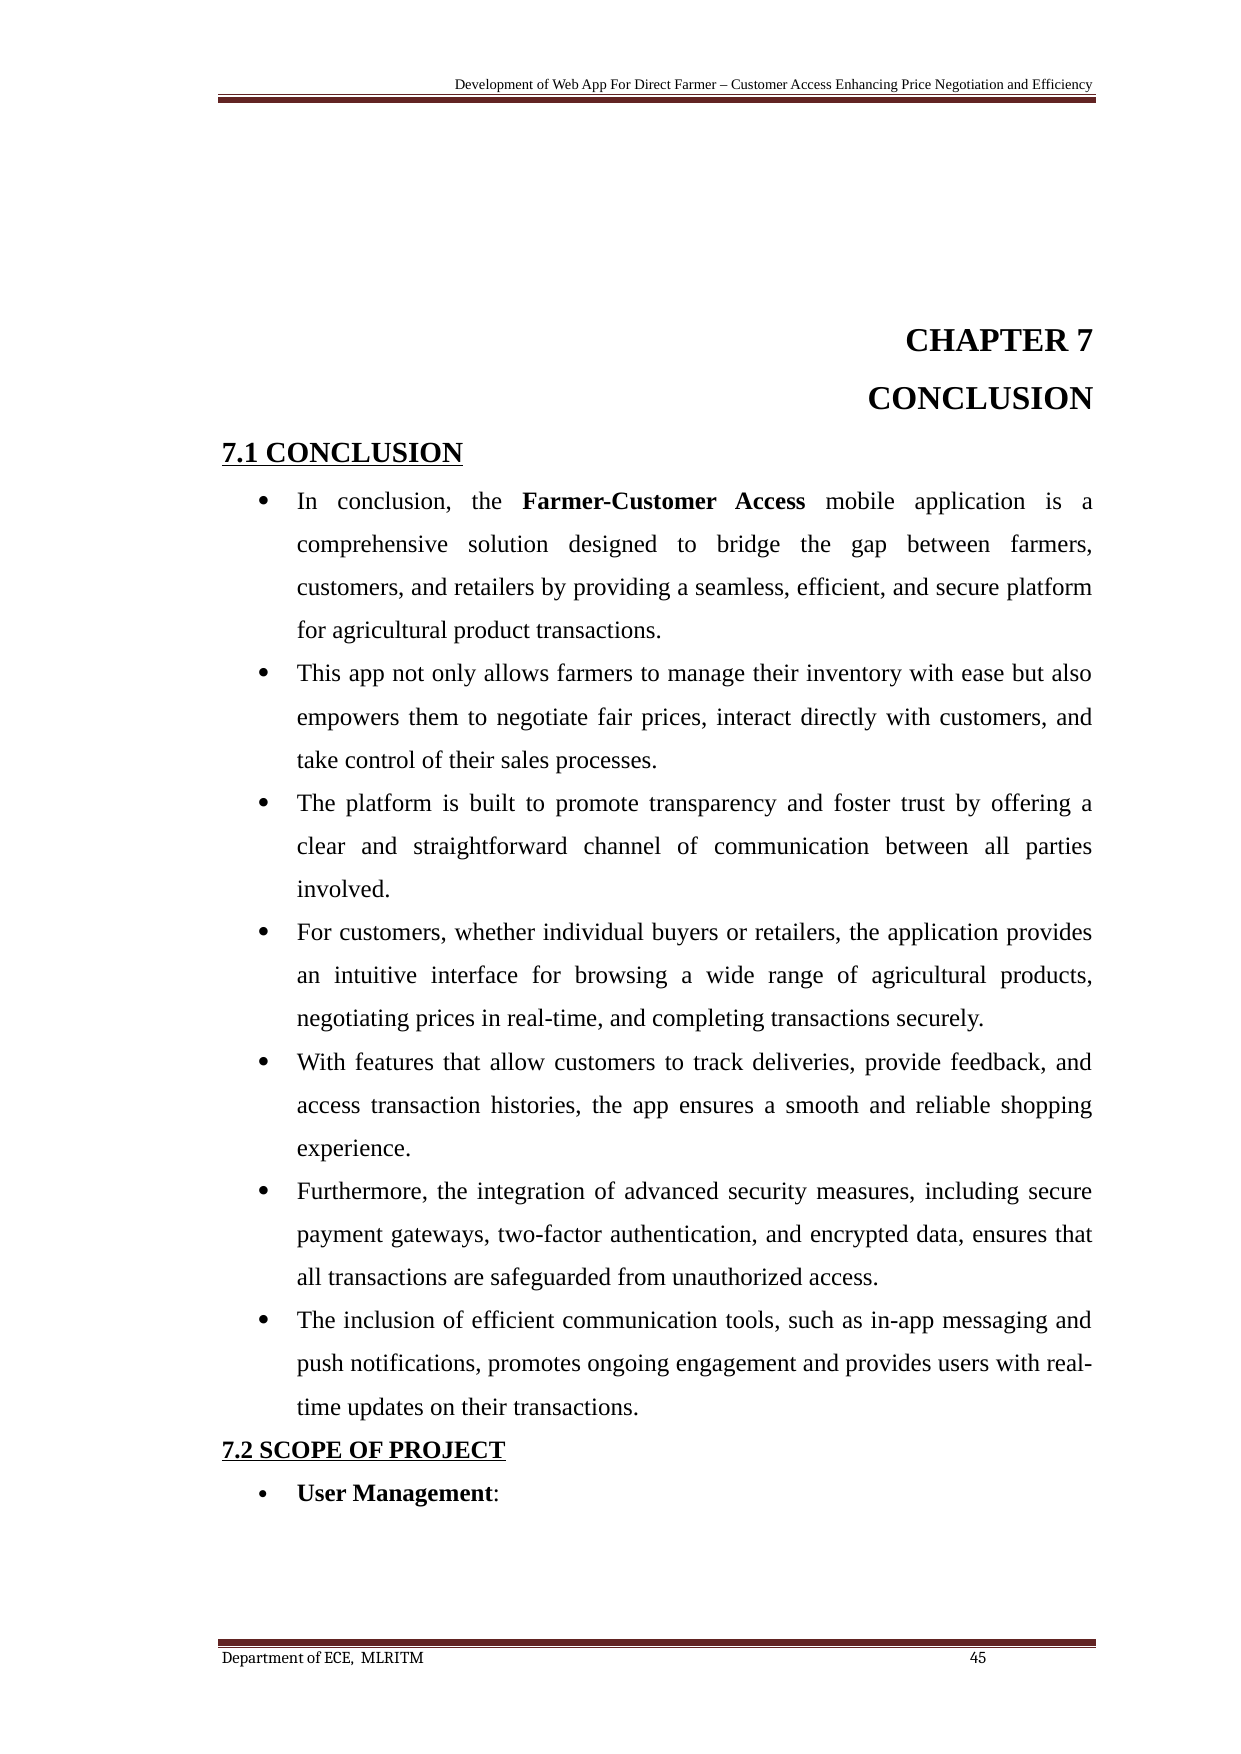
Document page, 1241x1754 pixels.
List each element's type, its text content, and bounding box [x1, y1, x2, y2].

list With features that allow customers to track deliveries, provide feedback, and access transaction histories, the app ensures a smooth and reliable shopping experience. [259, 1047, 1093, 1162]
list For customers, whether individual buyers or retailers, the application provides an intuitive interface for browsing a wide range of agricultural products, negotiating prices in real-time, and completing transactions securely. [259, 917, 1093, 1032]
list Furthermore, the integration of advanced security measures, including secure payment gateways, two-factor authentication, and encrypted data, ensures that all transactions are safeguarded from unauthorized access. [259, 1176, 1093, 1291]
list The platform is built to promote transparency and foster trust by offering a clear and straightforward channel of communication between all parties involved. [259, 788, 1093, 903]
text CHAPTER 7 [222, 321, 1093, 359]
text 7.1 CONCLUSION [222, 436, 1093, 469]
list The inclusion of efficient communication tools, such as in-app messaging and push notifications, promotes ongoing engagement and provides users with real-time updates on their transactions. [259, 1305, 1093, 1420]
list This app not only allows farmers to manage their inventory with ease but also empowers them to negotiate fair prices, interact directly with customers, and take control of their sales processes. [259, 658, 1093, 773]
list In conclusion, the Farmer-Customer Access mobile application is a comprehensive solution designed to bridge the gap between farmers, customers, and retailers by providing a seamless, efficient, and secure platform for agricultural product transactions. [259, 486, 1093, 644]
list User Management: [259, 1478, 1093, 1507]
text CONCLUSION [222, 378, 1093, 416]
text 7.2 SCOPE OF PROJECT [222, 1435, 1093, 1463]
